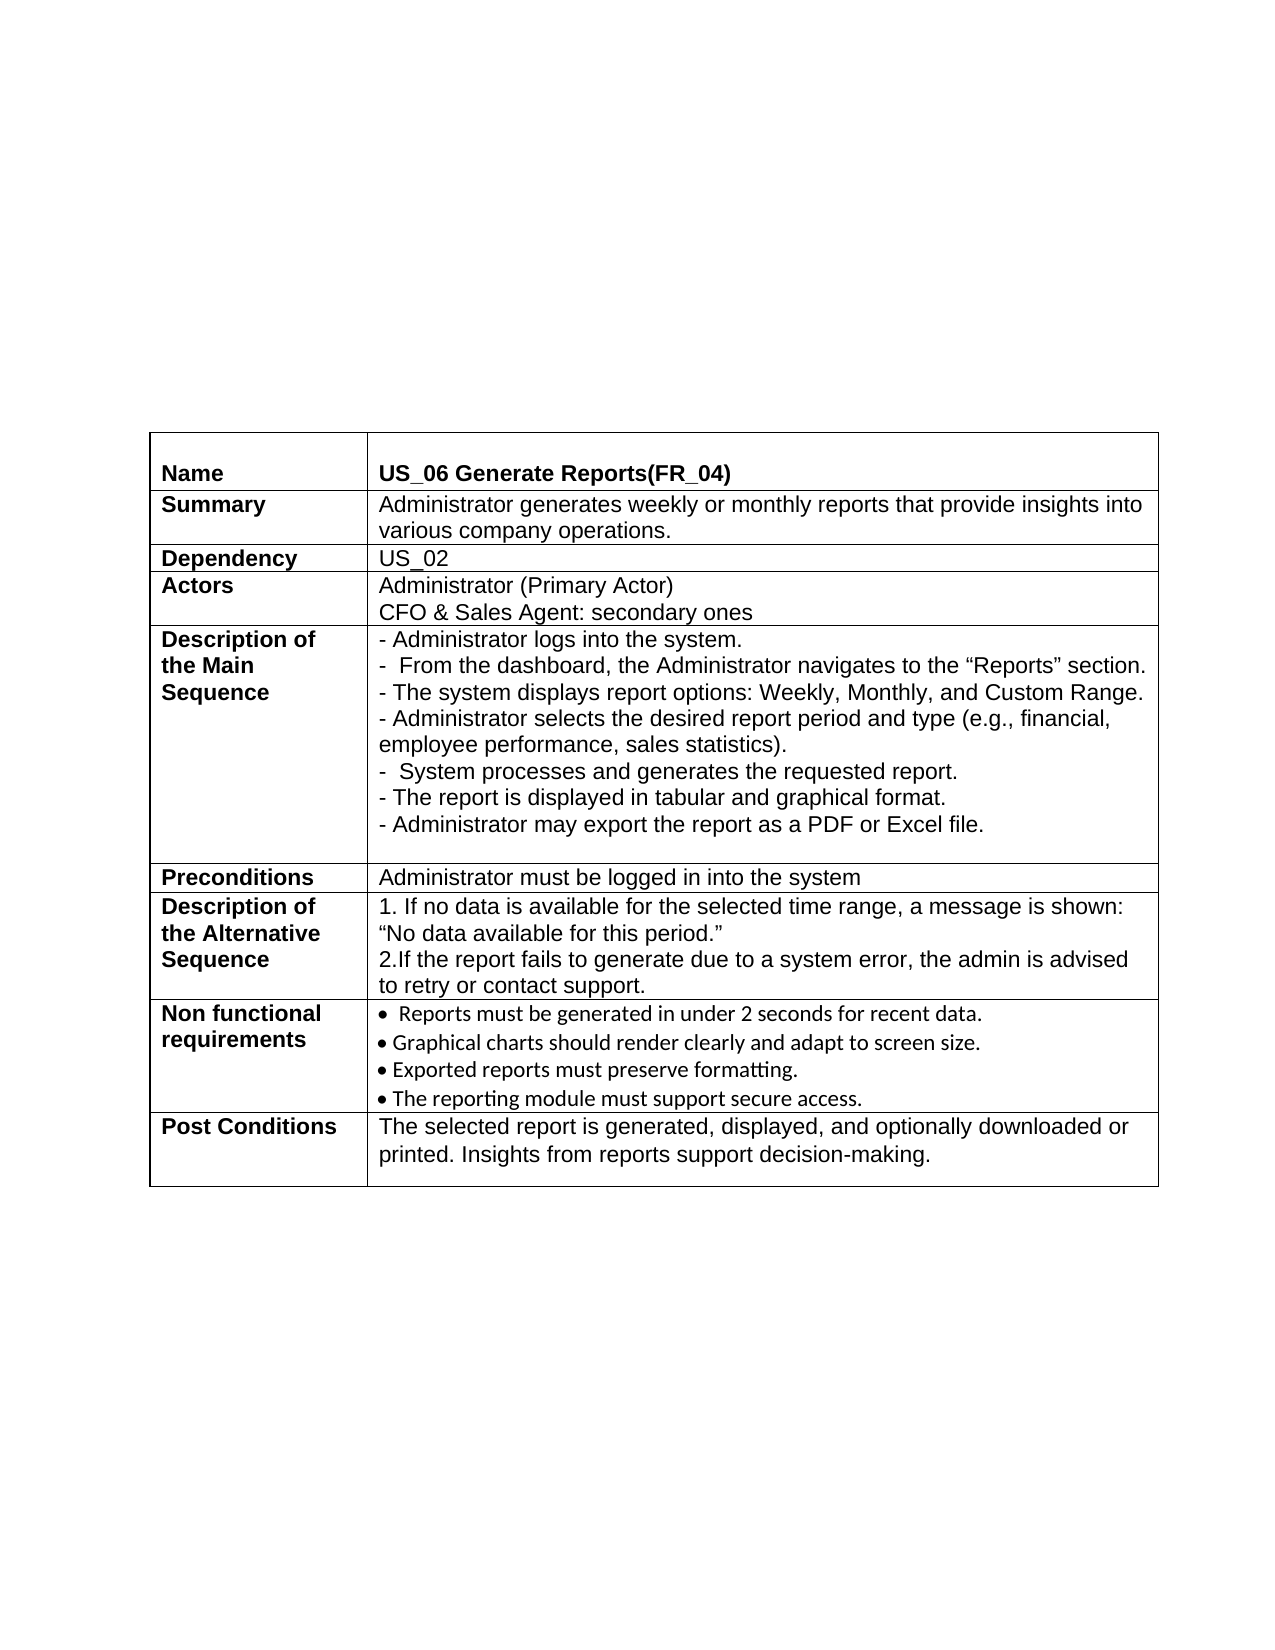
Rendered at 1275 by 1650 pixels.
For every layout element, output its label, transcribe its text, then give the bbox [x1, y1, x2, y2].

table_cell Actors [151, 572, 367, 625]
table_cell The selected report is generated, displayed, and optionally downloaded or printed. Insights from reports support decision-making. [368, 1113, 1158, 1186]
table_cell Administrator (Primary Actor) CFO & Sales Agent: secondary ones [368, 572, 1158, 625]
table_cell US_02 [368, 545, 1158, 571]
table_header US_06 Generate Reports(FR_04) [368, 433, 1158, 490]
table_cell Administrator must be logged in into the system [368, 864, 1158, 892]
table_cell Dependency [151, 545, 367, 571]
table_cell - Administrator logs into the system. - From the dashboard, the Administrator navigates to the “Reports” section. - The system displays report options: Weekly, Monthly, and Custom Range. - Administrator selects the desired report period and type (e.g., financial, employee performance, sales statistics). - System processes and generates the requested report. - The report is displayed in tabular and graphical format. - Administrator may export the report as a PDF or Excel file. [368, 626, 1158, 863]
table_header Name [151, 433, 367, 490]
table_cell • Reports must be generated in under 2 seconds for recent data. • Graphical charts should render clearly and adapt to screen size. • Exported reports must preserve formatting. • The reporting module must support secure access. [368, 1000, 1158, 1112]
table_cell Description of the Alternative Sequence [151, 893, 367, 998]
table_cell Summary [151, 491, 367, 544]
table_cell Non functional requirements [151, 1000, 367, 1112]
table_cell 1. If no data is available for the selected time range, a message is shown: “No data available for this period.” 2.If the report fails to generate due to a system error, the admin is advised to retry or contact support. [368, 893, 1158, 998]
table_cell Post Conditions [151, 1113, 367, 1186]
table_cell Description of the Main Sequence [151, 626, 367, 863]
table_cell Preconditions [151, 864, 367, 892]
table_cell Administrator generates weekly or monthly reports that provide insights into various company operations. [368, 491, 1158, 544]
